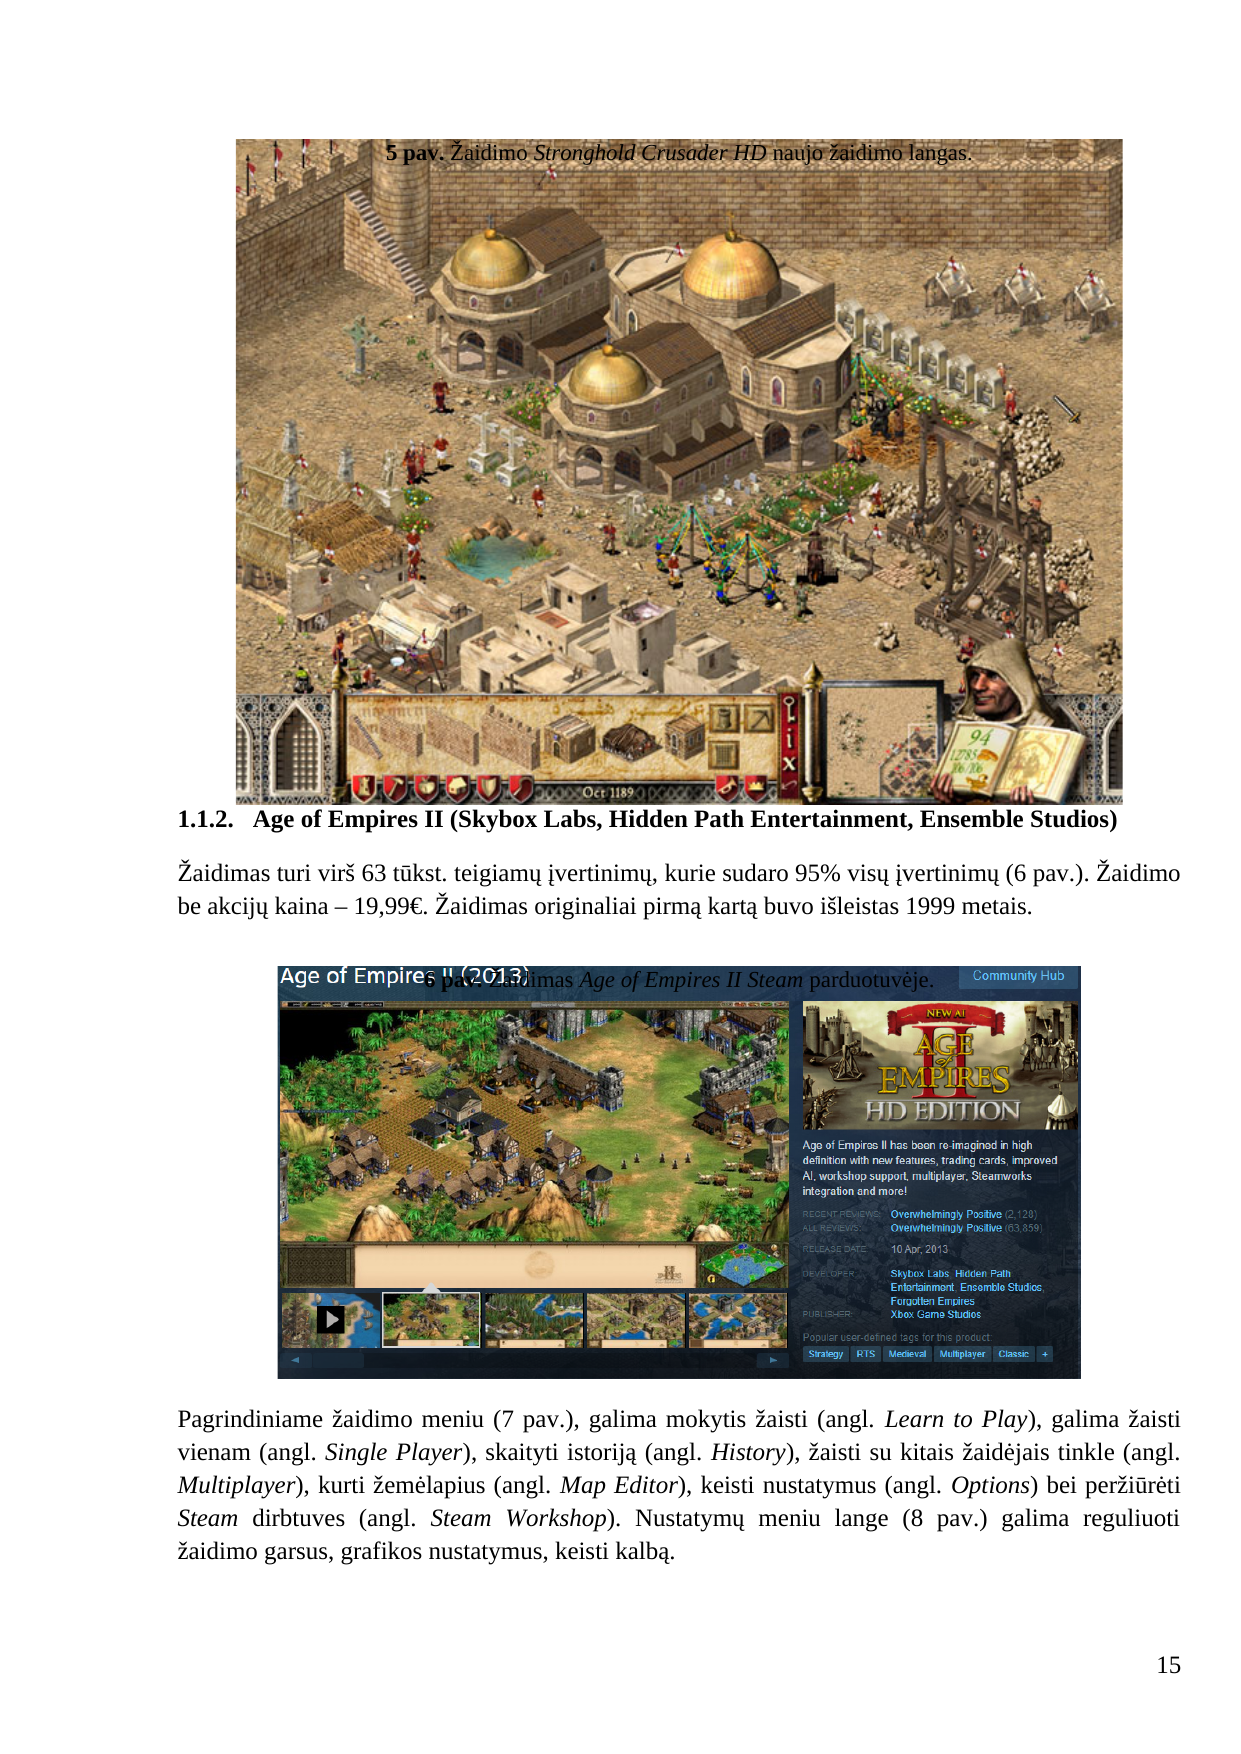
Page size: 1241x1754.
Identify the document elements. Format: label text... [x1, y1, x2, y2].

text 5 pav. Žaidimo Stronghold Crusader HD naujo žaidimo langas. [386, 139, 973, 165]
text Žaidimas turi virš 63 tūkst. teigiamų įvertinimų, kurie sudaro 95% visų įvertinimų (6 pav.). Žaidimo be akcijų kaina – 19,99€. Žaidimas originaliai pirmą kartą buvo išleistas 1999 metais. [177, 858, 1181, 920]
picture [235, 139, 1123, 805]
text 6 pav. Žaidimas Age of Empires II Steam parduotuvėje. [424, 966, 934, 992]
picture [277, 966, 1081, 1379]
